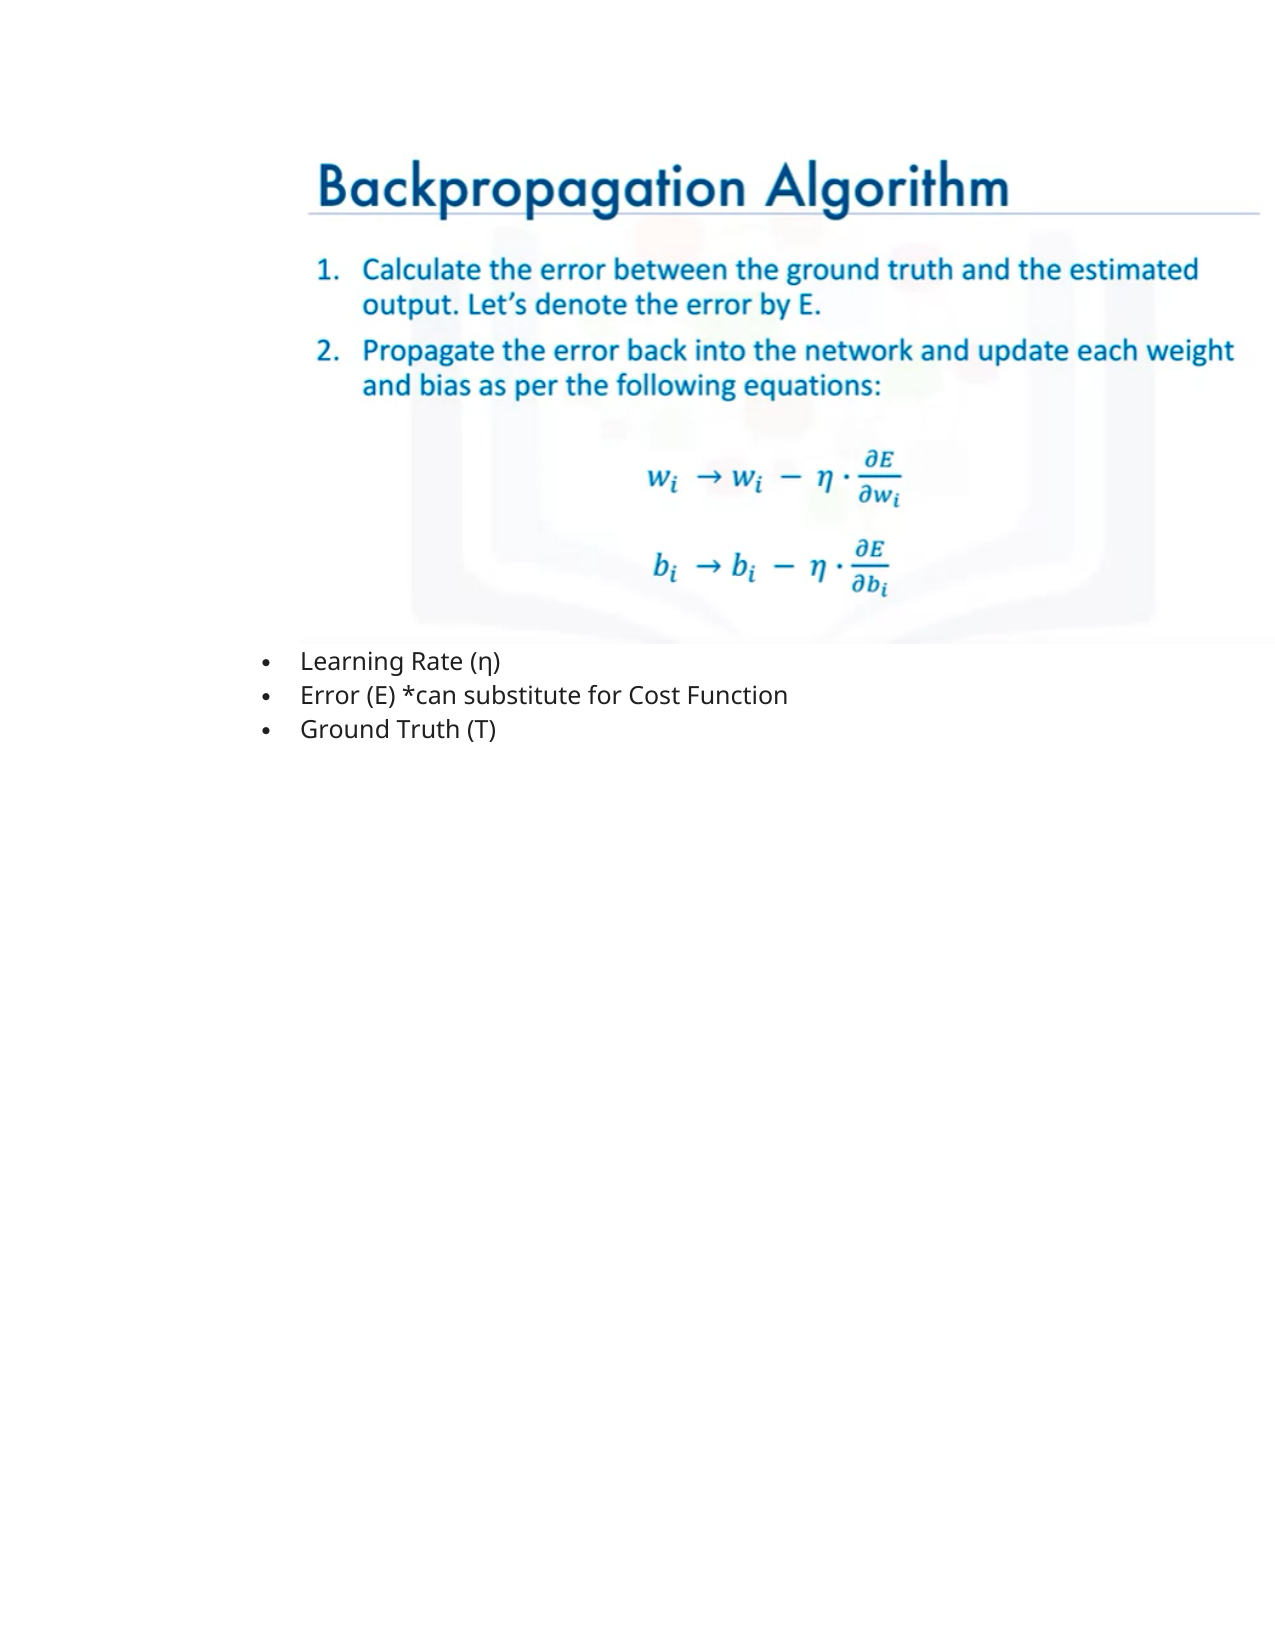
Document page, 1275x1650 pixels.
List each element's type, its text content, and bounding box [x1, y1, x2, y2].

list Error (E) *can substitute for Cost Function [262, 678, 1125, 712]
list Learning Rate (η) [262, 643, 1125, 678]
picture [300, 150, 1275, 644]
list Ground Truth (T) [262, 712, 1125, 746]
